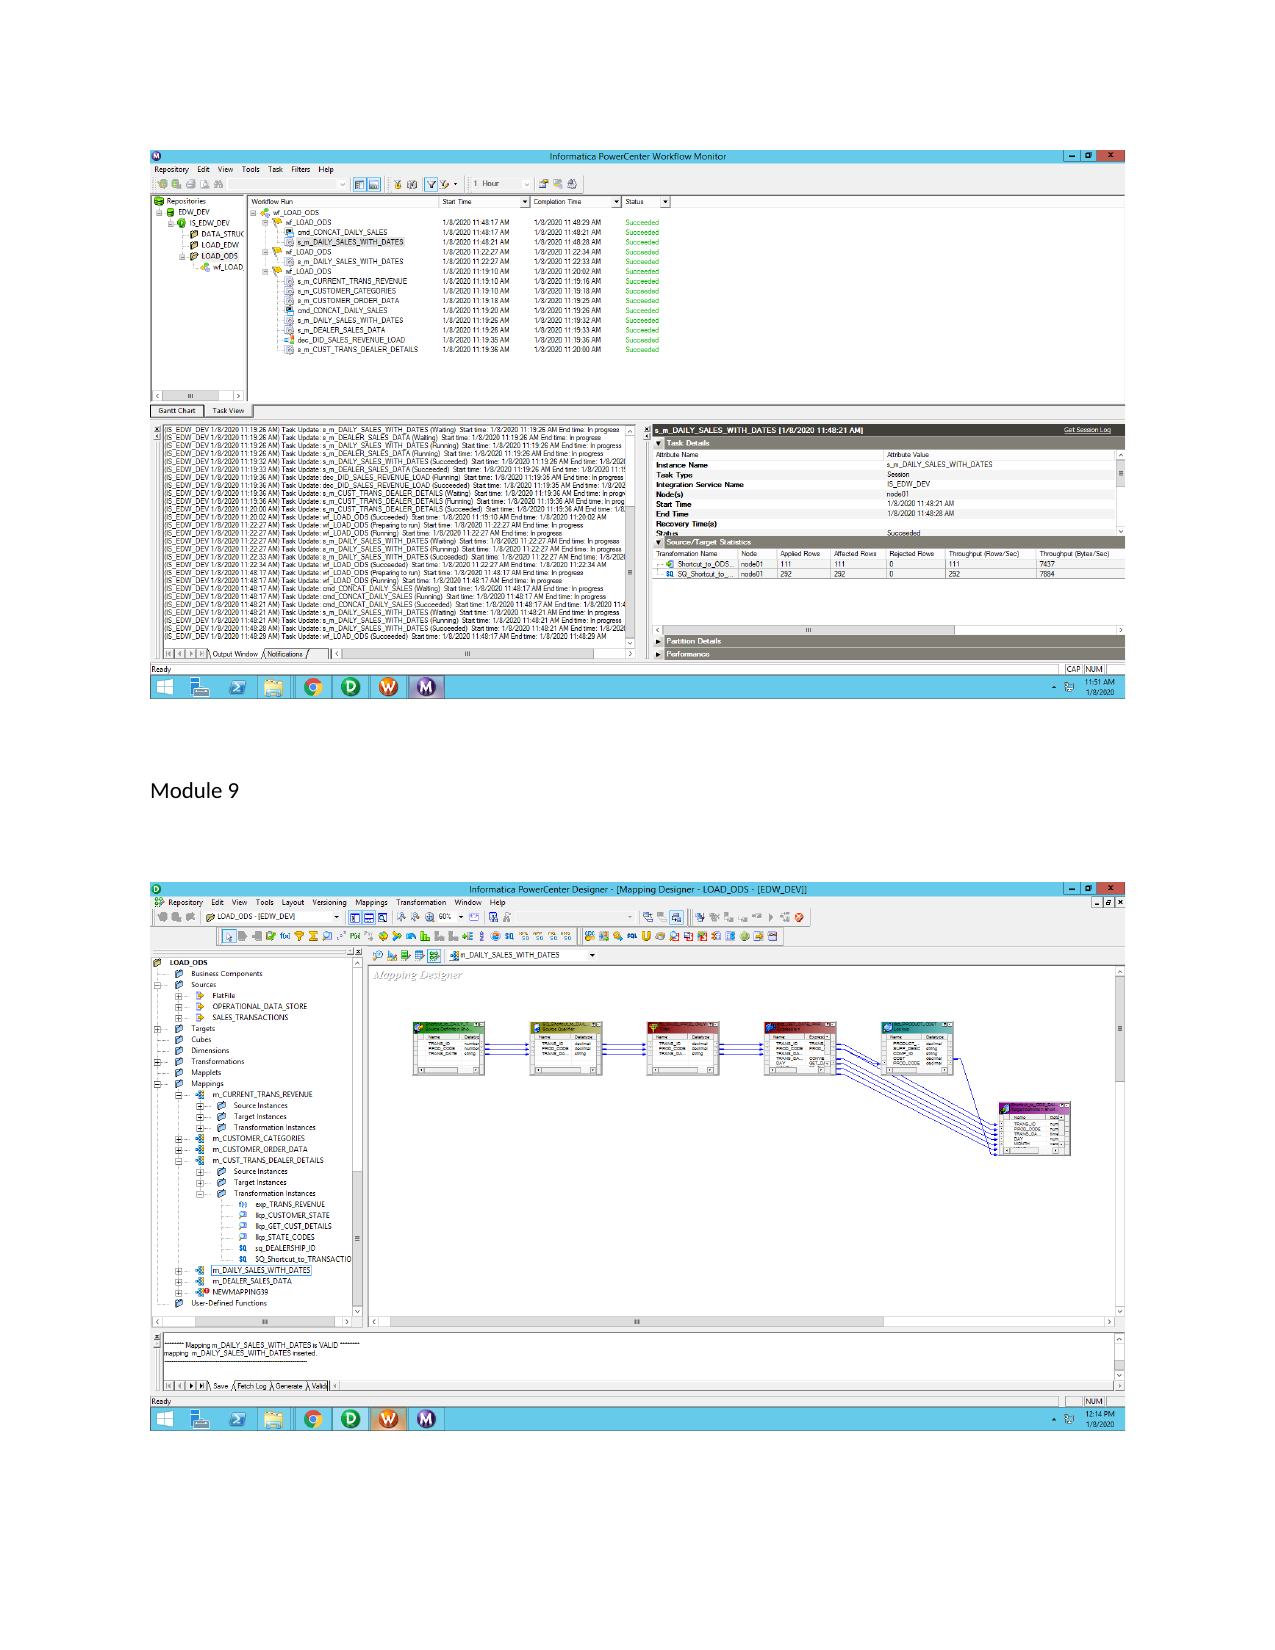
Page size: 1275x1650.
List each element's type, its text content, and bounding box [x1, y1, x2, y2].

picture [150, 882, 1125, 1431]
text Module 9 [150, 776, 1125, 804]
picture [150, 150, 1125, 699]
